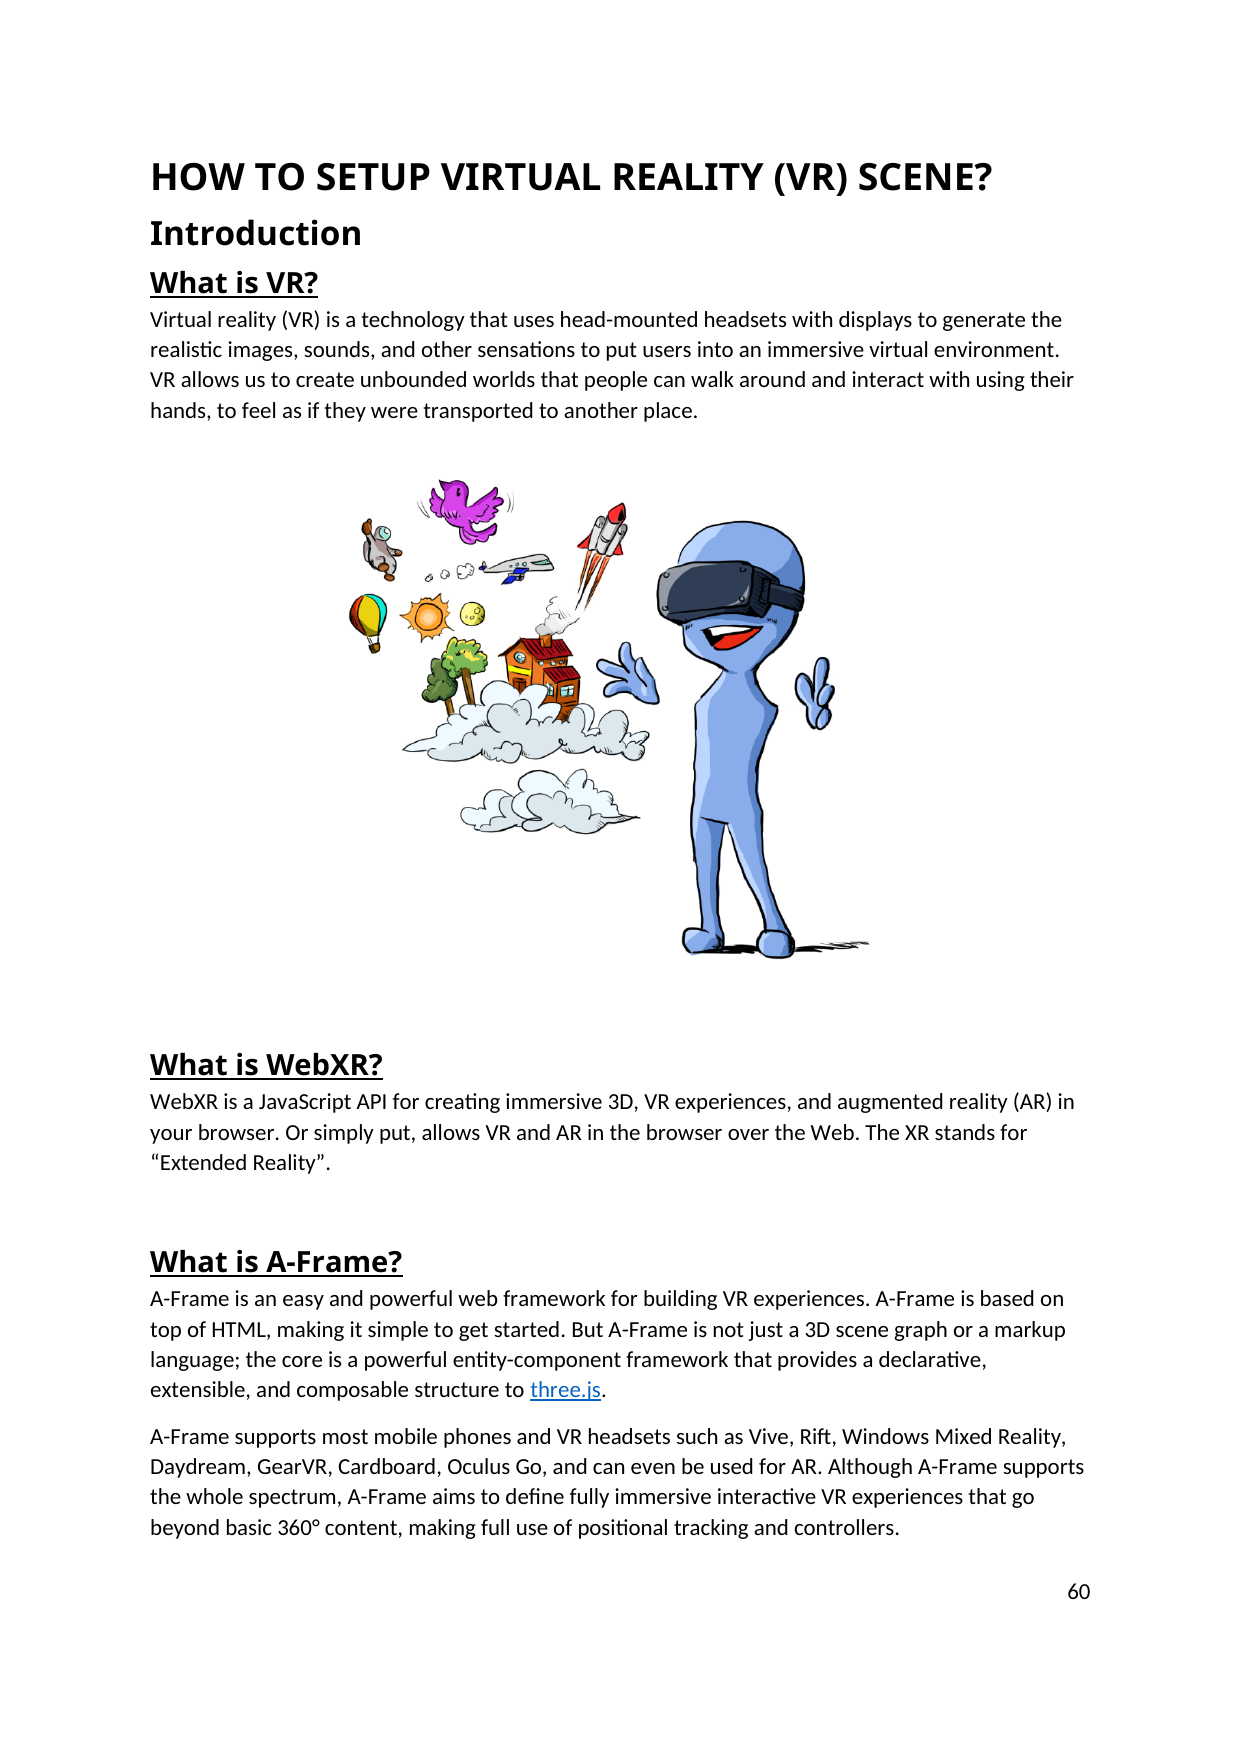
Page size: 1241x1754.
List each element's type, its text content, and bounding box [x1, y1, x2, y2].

subtitle What is WebXR? [150, 1045, 1090, 1084]
subtitle What is VR? [150, 262, 1090, 302]
subtitle What is A-Frame? [150, 1242, 1090, 1281]
subtitle HOW TO SETUP VIRTUAL REALITY (VR) SCENE? [150, 150, 1090, 201]
text A-Frame is an easy and powerful web framework for building VR experiences. A-Frame is based on top of HTML, making it simple to get started. But A-Frame is not just a 3D scene graph or a markup language; the core is a powerful entity-component framework that provides a declarative, extensible, and composable structure to three.js. [150, 1284, 1090, 1403]
text WebXR is a JavaScript API for creating immersive 3D, VR experiences, and augmented reality (AR) in your browser. Or simply put, allows VR and AR in the browser over the Web. The XR stands for “Extended Reality”. [150, 1087, 1090, 1176]
picture [315, 442, 925, 979]
text A-Frame supports most mobile phones and VR headsets such as Vive, Rift, Windows Mixed Reality, Daydream, GearVR, Cardboard, Oculus Go, and can even be used for AR. Although A-Frame supports the whole spectrum, A-Frame aims to define fully immersive interactive VR experiences that go beyond basic 360° content, making full use of positional tracking and controllers. [150, 1422, 1090, 1541]
text Virtual reality (VR) is a technology that uses head-mounted headsets with displays to generate the realistic images, sounds, and other sensations to put users into an immersive virtual environment. VR allows us to create unbounded worlds that people can walk around and interact with using their hands, to feel as if they were transported to another place. [150, 305, 1090, 424]
subtitle Introduction [150, 209, 1090, 255]
